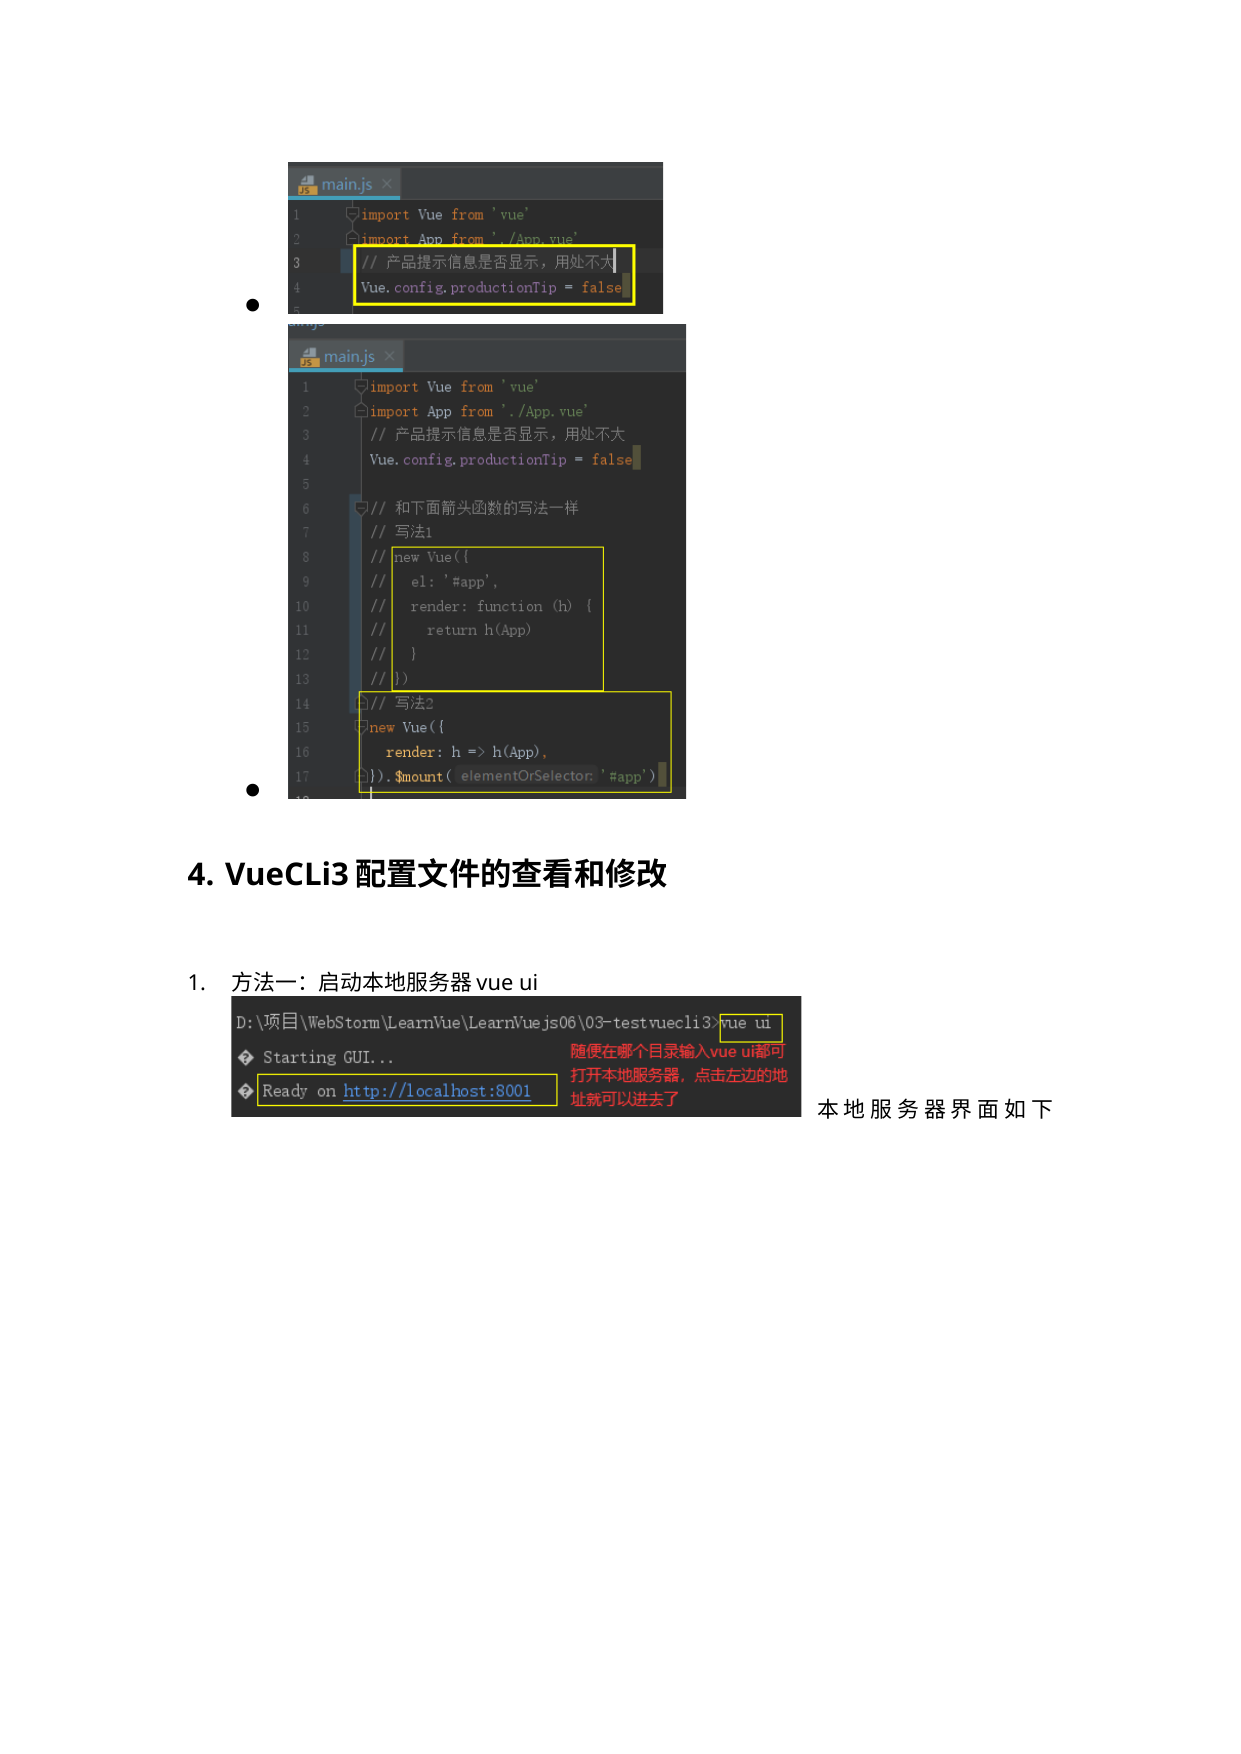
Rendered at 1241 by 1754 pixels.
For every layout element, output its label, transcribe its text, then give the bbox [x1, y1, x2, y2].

picture [231, 996, 802, 1117]
picture [288, 162, 664, 314]
list 方法一：启动本地服务器vue ui [187, 964, 1053, 997]
picture [288, 324, 687, 799]
subtitle VueCLi3配置文件的查看和修改 [187, 839, 1053, 904]
